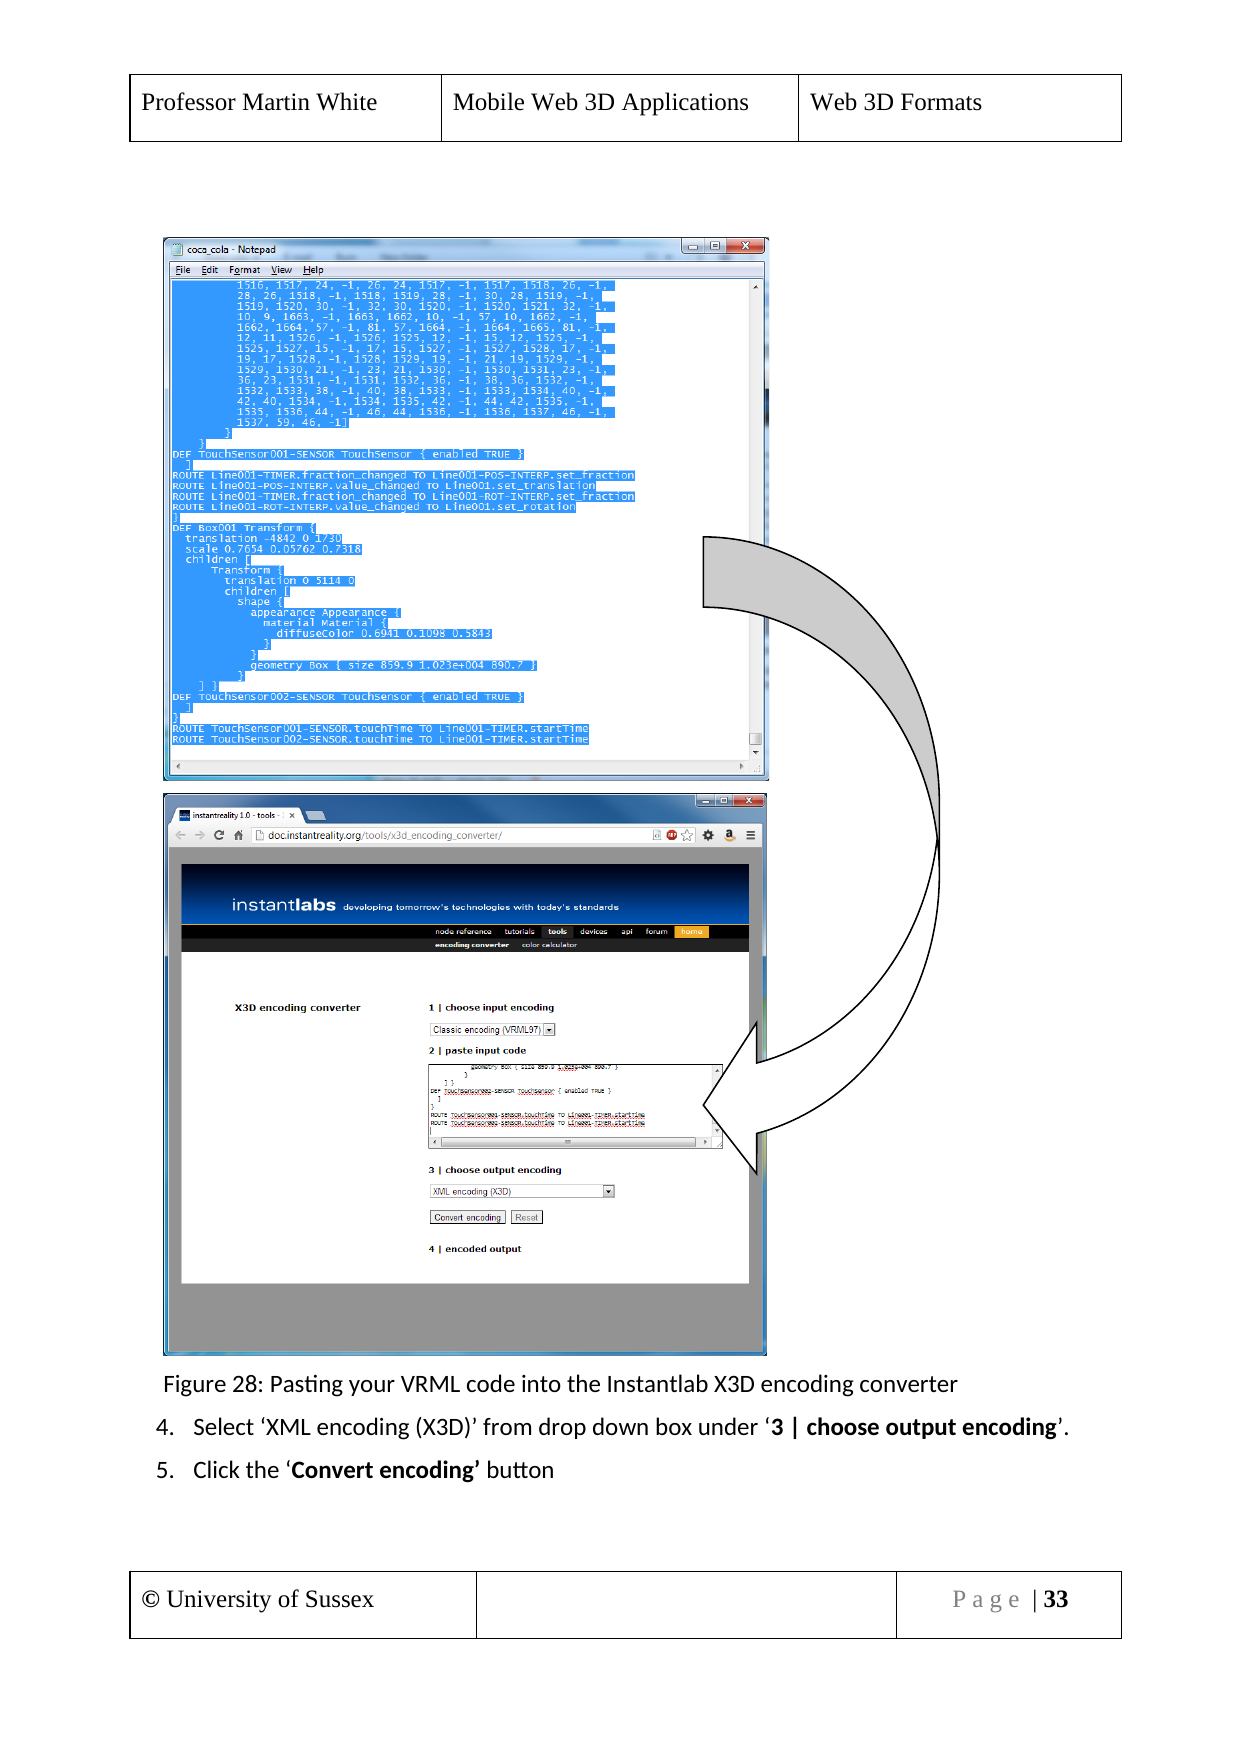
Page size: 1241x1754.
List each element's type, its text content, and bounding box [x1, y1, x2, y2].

picture [163, 237, 770, 781]
list Select ‘XML encoding (X3D)’ from drop down box under ‘3 | choose output encoding’. [156, 1411, 1122, 1442]
text Figure 28: Pasting your VRML code into the Instantlab X3D encoding converter [118, 1368, 1122, 1399]
list Click the ‘Convert encoding’ button [156, 1454, 1122, 1485]
picture [163, 793, 767, 1356]
